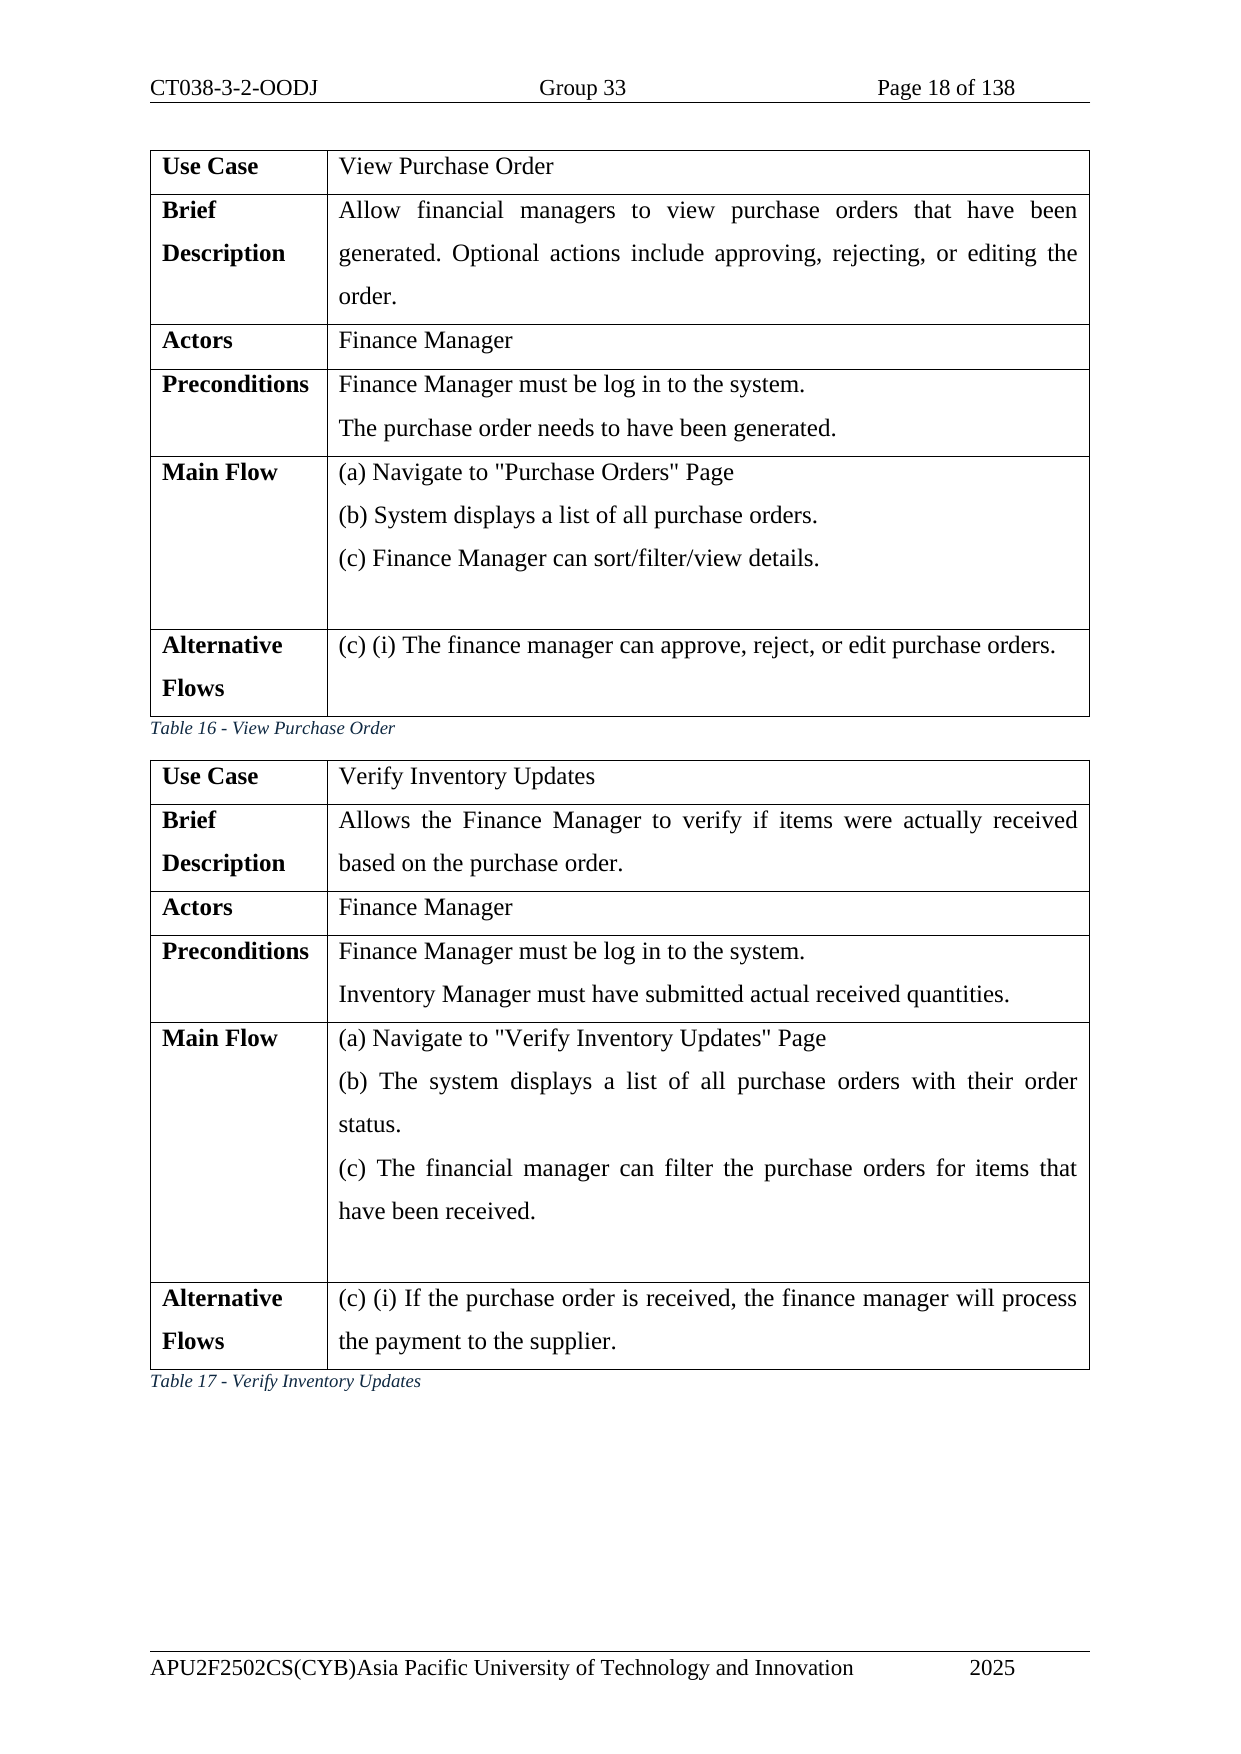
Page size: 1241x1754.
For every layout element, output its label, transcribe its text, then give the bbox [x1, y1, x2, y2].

table_cell Actors [151, 892, 327, 935]
table_cell Brief Description [151, 195, 327, 324]
table_cell Finance Manager must be log in to the system. The purchase order needs to have been generated. [328, 370, 1089, 456]
table_header View Purchase Order [328, 151, 1089, 194]
text Table 16 - View Purchase Order [150, 717, 1090, 739]
table_cell Finance Manager [328, 892, 1089, 935]
table_cell Alternative Flows [151, 1283, 327, 1369]
table_header Verify Inventory Updates [328, 761, 1089, 804]
table_cell Preconditions [151, 936, 327, 1022]
table_cell Allows the Finance Manager to verify if items were actually received based on the purchase order. [328, 805, 1089, 891]
text Table 17 - Verify Inventory Updates [150, 1370, 1090, 1392]
table_cell (a) Navigate to "Purchase Orders" Page (b) System displays a list of all purchase orders. (c) Finance Manager can sort/filter/view details. [328, 457, 1089, 629]
table_header Use Case [151, 151, 327, 194]
table_cell Brief Description [151, 805, 327, 891]
table_cell Main Flow [151, 1023, 327, 1282]
table_cell (a) Navigate to "Verify Inventory Updates" Page (b) The system displays a list of all purchase orders with their order status. (c) The financial manager can filter the purchase orders for items that have been received. [328, 1023, 1089, 1282]
table_cell Finance Manager [328, 325, 1089, 368]
table_cell (c) (i) If the purchase order is received, the finance manager will process the payment to the supplier. [328, 1283, 1089, 1369]
table_cell Finance Manager must be log in to the system. Inventory Manager must have submitted actual received quantities. [328, 936, 1089, 1022]
table_cell Actors [151, 325, 327, 368]
table_cell Main Flow [151, 457, 327, 629]
table_header Use Case [151, 761, 327, 804]
table_cell Preconditions [151, 370, 327, 456]
table_cell (c) (i) The finance manager can approve, reject, or edit purchase orders. [328, 630, 1089, 716]
table_cell Allow financial managers to view purchase orders that have been generated. Optional actions include approving, rejecting, or editing the order. [328, 195, 1089, 324]
table_cell Alternative Flows [151, 630, 327, 716]
